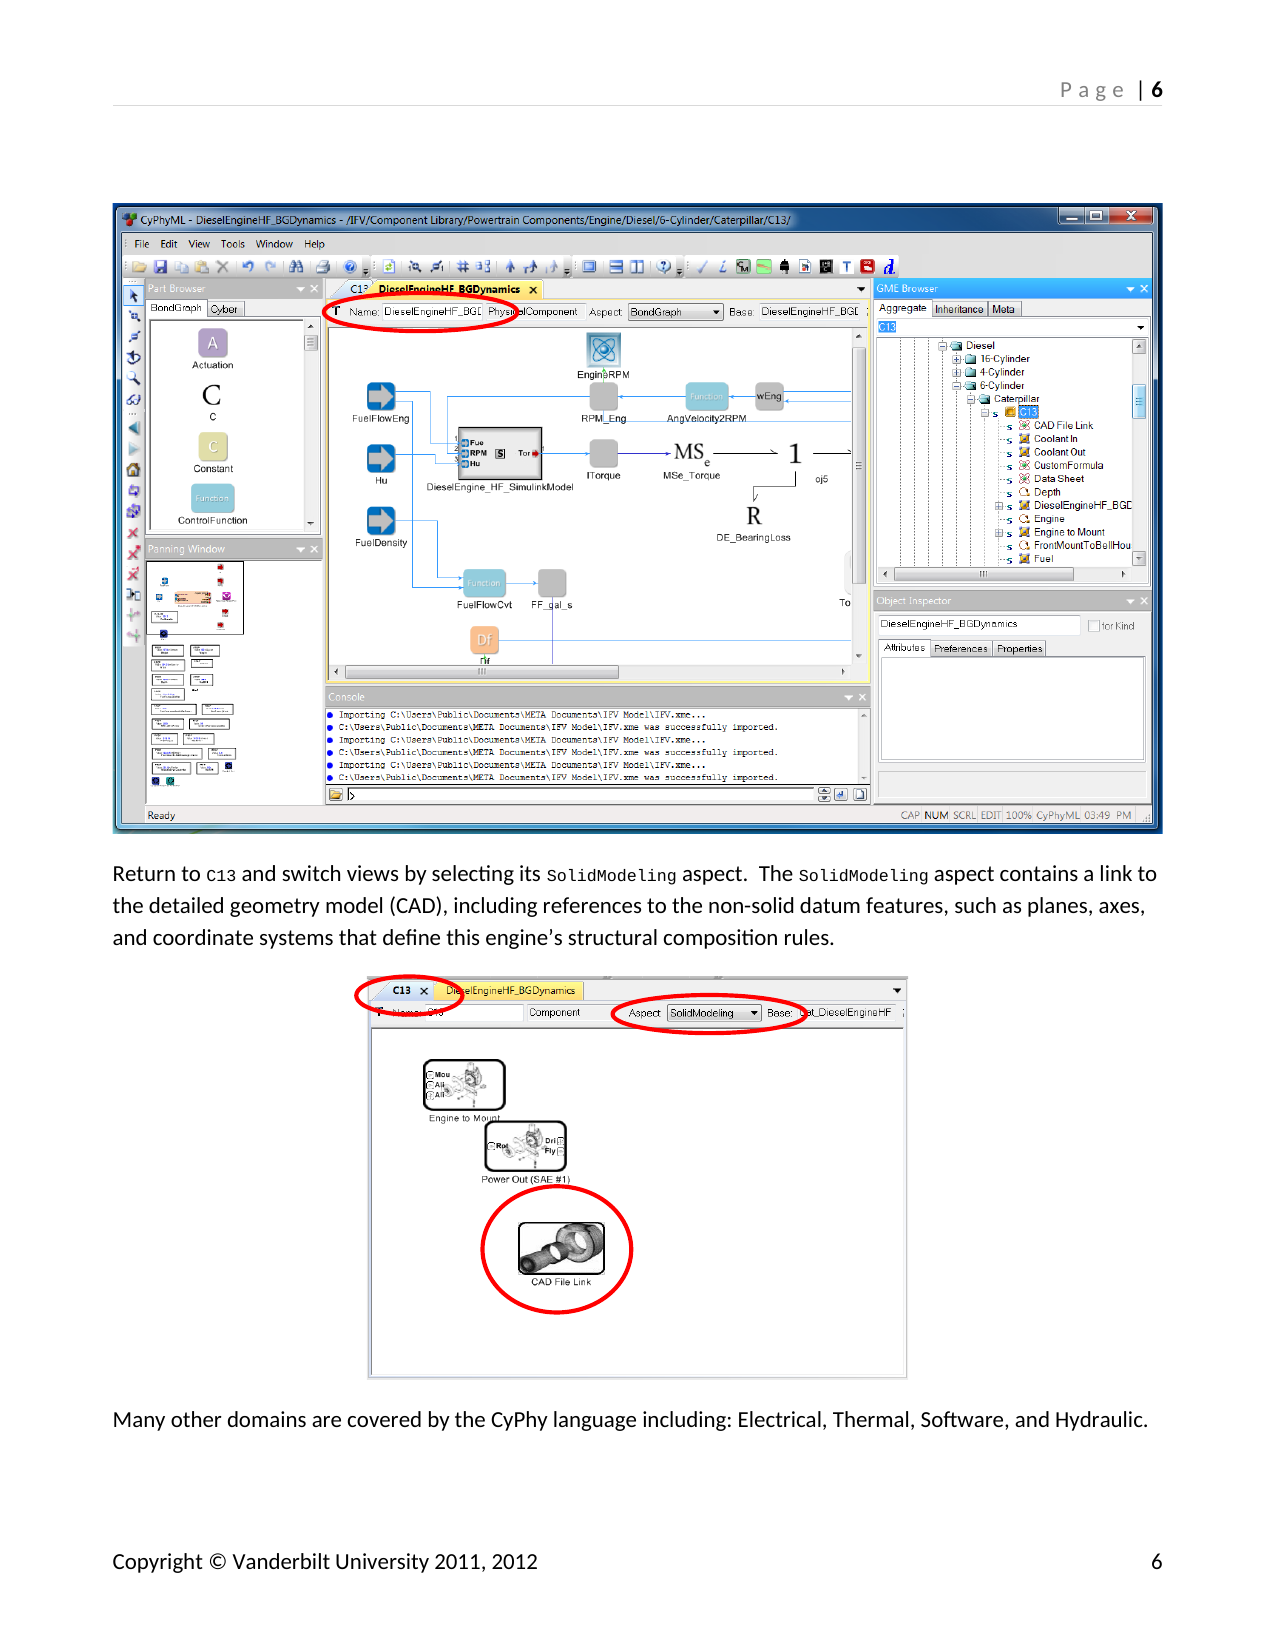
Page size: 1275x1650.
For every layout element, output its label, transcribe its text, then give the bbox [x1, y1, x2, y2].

text Many other domains are covered by the CyPhy language including: Electrical, Thermal, Software, and Hydraulic. [112, 1405, 1162, 1433]
picture [112, 203, 1163, 834]
picture [366, 976, 909, 1380]
picture [366, 976, 382, 981]
text Return to C13 and switch views by selecting its SolidModeling aspect. The SolidModeling aspect contains a link to the detailed geometry model (CAD), including references to the non-solid datum features, such as planes, axes, and coordinate systems that define this engine’s structural composition rules. [112, 859, 1162, 951]
picture [366, 979, 460, 1012]
